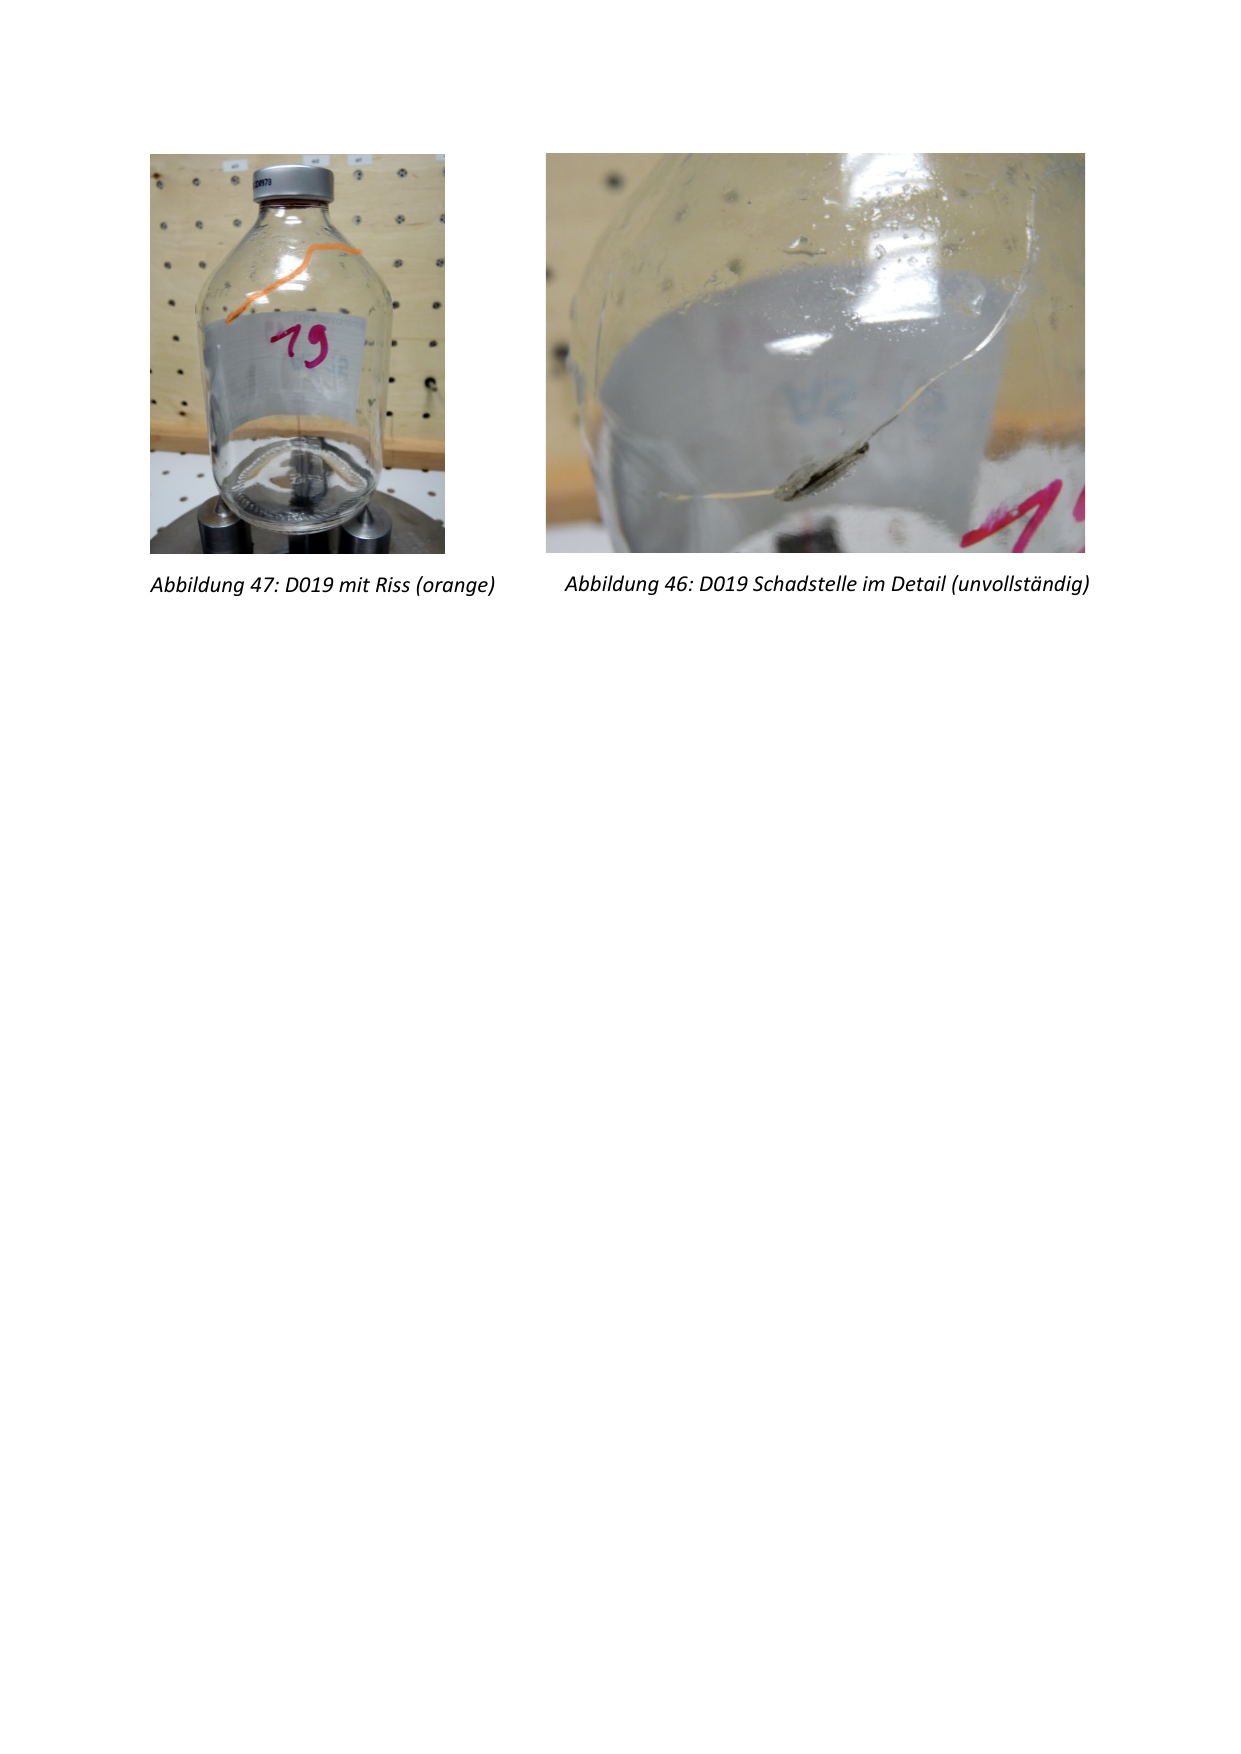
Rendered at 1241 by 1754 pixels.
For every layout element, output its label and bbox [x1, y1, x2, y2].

picture [544, 153, 1085, 551]
picture [148, 154, 445, 551]
